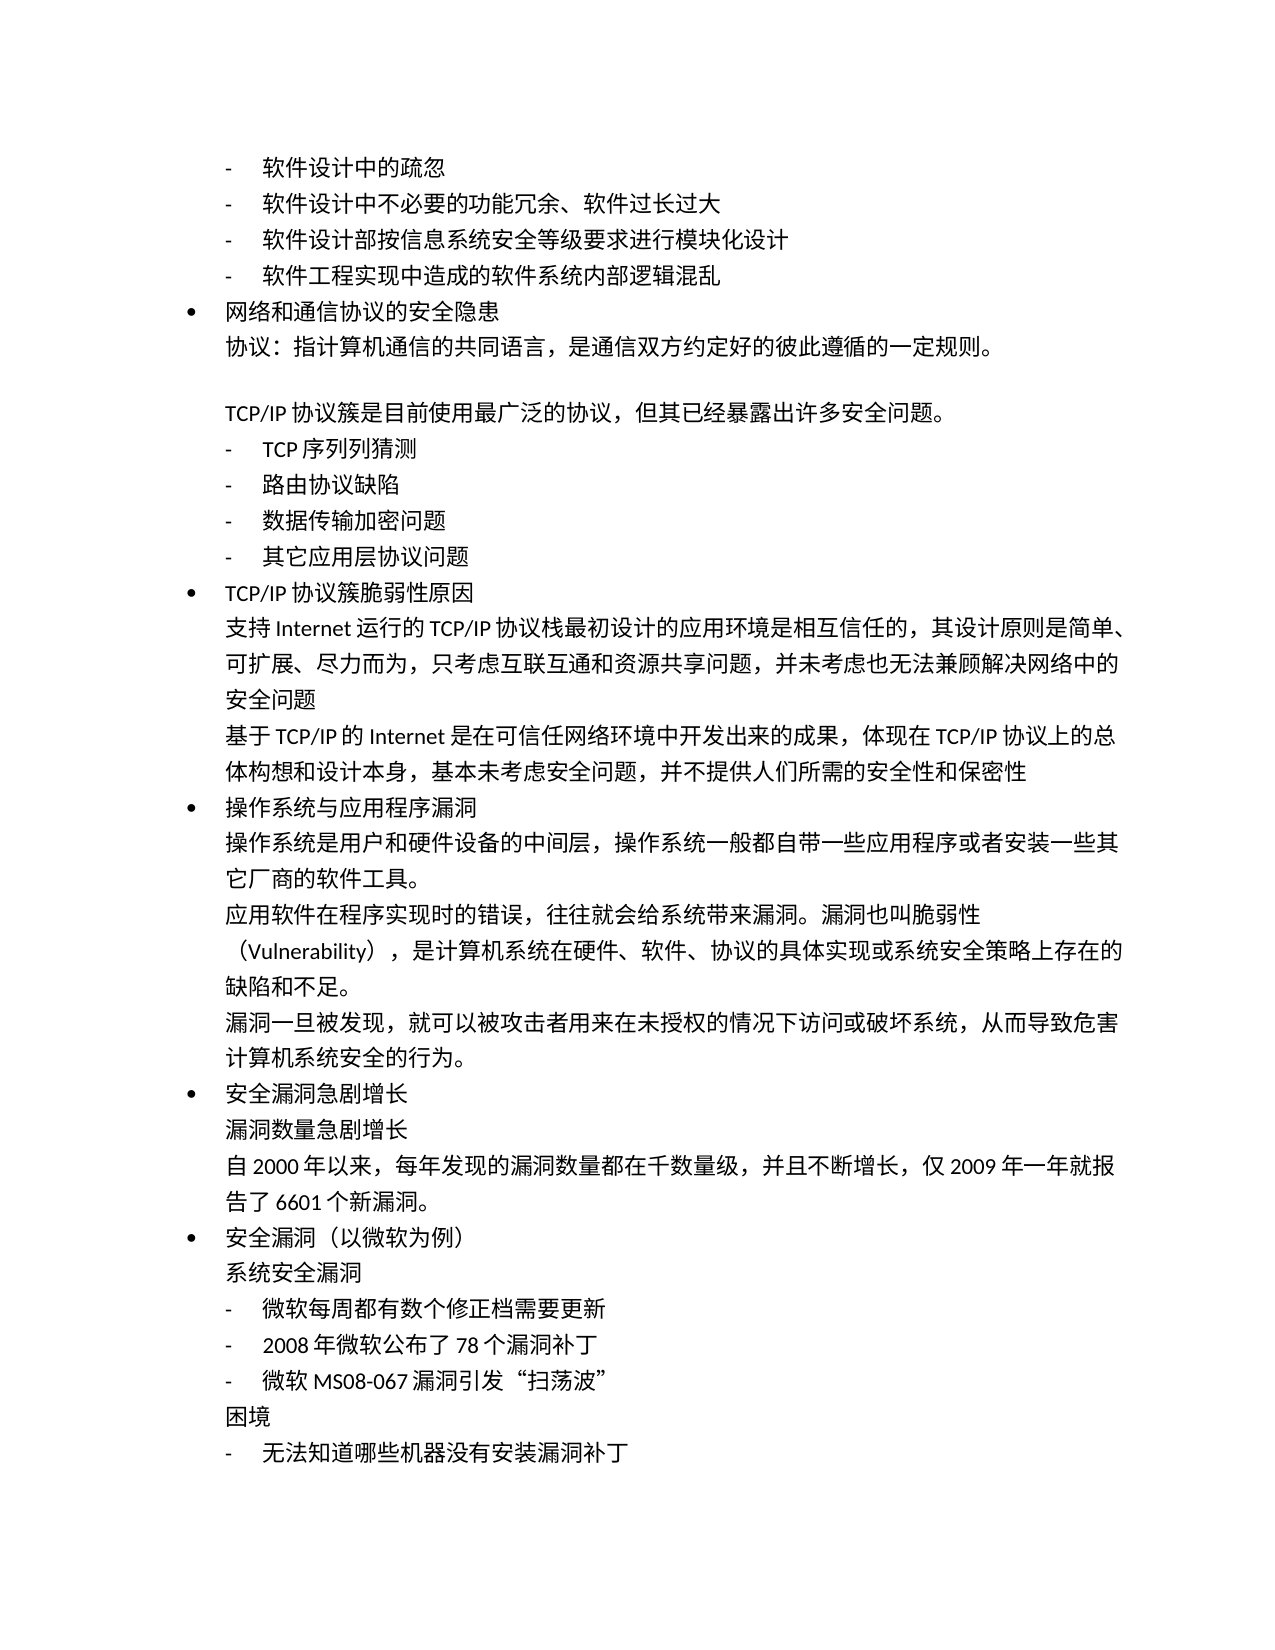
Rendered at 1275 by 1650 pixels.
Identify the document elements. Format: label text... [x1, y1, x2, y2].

list 软件设计中的疏忽 [225, 150, 1125, 183]
list 其它应用层协议问题 [225, 538, 1125, 572]
list 路由协议缺陷 [225, 467, 1125, 500]
list TCP/IP协议簇是目前使用最广泛的协议，但其已经暴露出许多安全问题。 [225, 395, 1125, 428]
list 微软MS08-067漏洞引发“扫荡波” [225, 1363, 1125, 1396]
list 数据传输加密问题 [225, 503, 1125, 536]
list 微软每周都有数个修正档需要更新 [225, 1291, 1125, 1324]
list 支持Internet运行的TCP/IP协议栈最初设计的应用环境是相互信任的，其设计原则是简单、可扩展、尽力而为，只考虑互联互通和资源共享问题，并未考虑也无法兼顾解决网络中的安全问题 [225, 610, 1125, 715]
list 安全漏洞急剧增长 [187, 1076, 1125, 1109]
list 无法知道哪些机器没有安装漏洞补丁 [225, 1434, 1125, 1468]
list 软件设计部按信息系统安全等级要求进行模块化设计 [225, 222, 1125, 255]
list 应用软件在程序实现时的错误，往往就会给系统带来漏洞。漏洞也叫脆弱性（Vulnerability），是计算机系统在硬件、软件、协议的具体实现或系统安全策略上存在的缺陷和不足。 [225, 897, 1125, 1002]
list 漏洞数量急剧增长 [225, 1112, 1125, 1145]
list 2008年微软公布了78个漏洞补丁 [225, 1327, 1125, 1360]
list 自2000年以来，每年发现的漏洞数量都在千数量级，并且不断增长，仅2009年一年就报告了6601个新漏洞。 [225, 1148, 1125, 1217]
list 基于TCP/IP的Internet是在可信任网络环境中开发出来的成果，体现在TCP/IP协议上的总体构想和设计本身，基本未考虑安全问题，并不提供人们所需的安全性和保密性 [225, 718, 1125, 787]
list 操作系统是用户和硬件设备的中间层，操作系统一般都自带一些应用程序或者安装一些其它厂商的软件工具。 [225, 825, 1125, 894]
list 操作系统与应用程序漏洞 [187, 789, 1125, 823]
list 软件设计中不必要的功能冗余、软件过长过大 [225, 186, 1125, 219]
list 软件工程实现中造成的软件系统内部逻辑混乱 [225, 257, 1125, 291]
list 协议：指计算机通信的共同语言，是通信双方约定好的彼此遵循的一定规则。 [225, 329, 1125, 362]
list 系统安全漏洞 [225, 1255, 1125, 1288]
list 安全漏洞（以微软为例） [187, 1219, 1125, 1253]
list TCP序列列猜测 [225, 431, 1125, 464]
list 网络和通信协议的安全隐患 [187, 293, 1125, 327]
list 困境 [225, 1398, 1125, 1432]
list 漏洞一旦被发现，就可以被攻击者用来在未授权的情况下访问或破坏系统，从而导致危害计算机系统安全的行为。 [225, 1004, 1125, 1073]
list TCP/IP协议簇脆弱性原因 [187, 574, 1125, 608]
